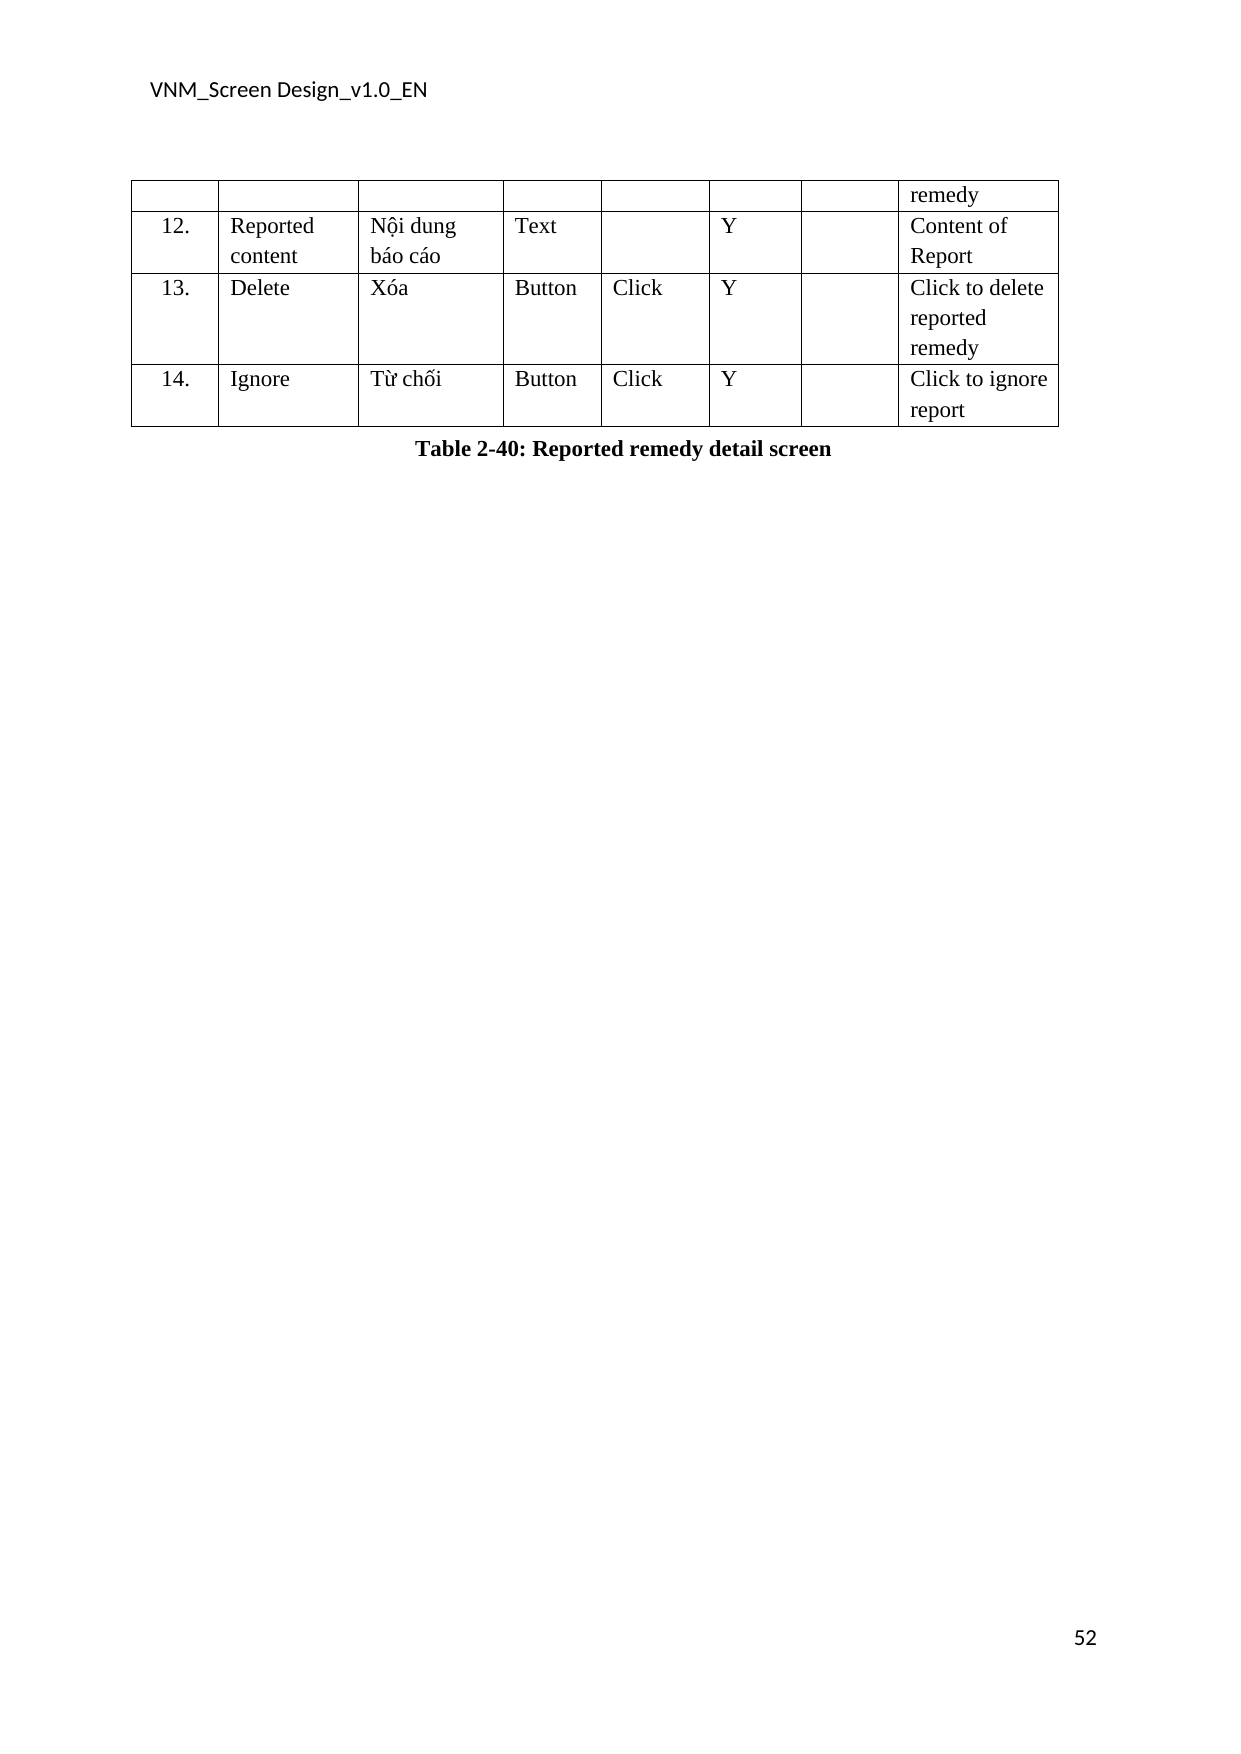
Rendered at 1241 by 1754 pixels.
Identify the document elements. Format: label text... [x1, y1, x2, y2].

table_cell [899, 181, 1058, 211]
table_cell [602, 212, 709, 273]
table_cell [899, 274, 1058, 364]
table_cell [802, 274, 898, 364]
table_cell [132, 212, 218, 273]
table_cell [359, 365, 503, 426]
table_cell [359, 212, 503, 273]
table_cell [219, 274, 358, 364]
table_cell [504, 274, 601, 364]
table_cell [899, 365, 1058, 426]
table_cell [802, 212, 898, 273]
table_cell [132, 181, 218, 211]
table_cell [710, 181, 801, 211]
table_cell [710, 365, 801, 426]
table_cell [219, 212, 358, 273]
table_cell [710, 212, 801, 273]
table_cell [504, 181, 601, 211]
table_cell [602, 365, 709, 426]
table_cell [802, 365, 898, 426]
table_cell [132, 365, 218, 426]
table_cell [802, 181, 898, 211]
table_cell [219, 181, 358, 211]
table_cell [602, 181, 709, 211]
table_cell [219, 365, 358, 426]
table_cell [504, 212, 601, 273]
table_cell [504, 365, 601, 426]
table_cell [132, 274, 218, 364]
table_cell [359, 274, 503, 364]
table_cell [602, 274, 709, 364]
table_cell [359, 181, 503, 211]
text Table 2-40: Reported remedy detail screen [150, 435, 1097, 462]
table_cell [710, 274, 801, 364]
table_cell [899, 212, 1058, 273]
